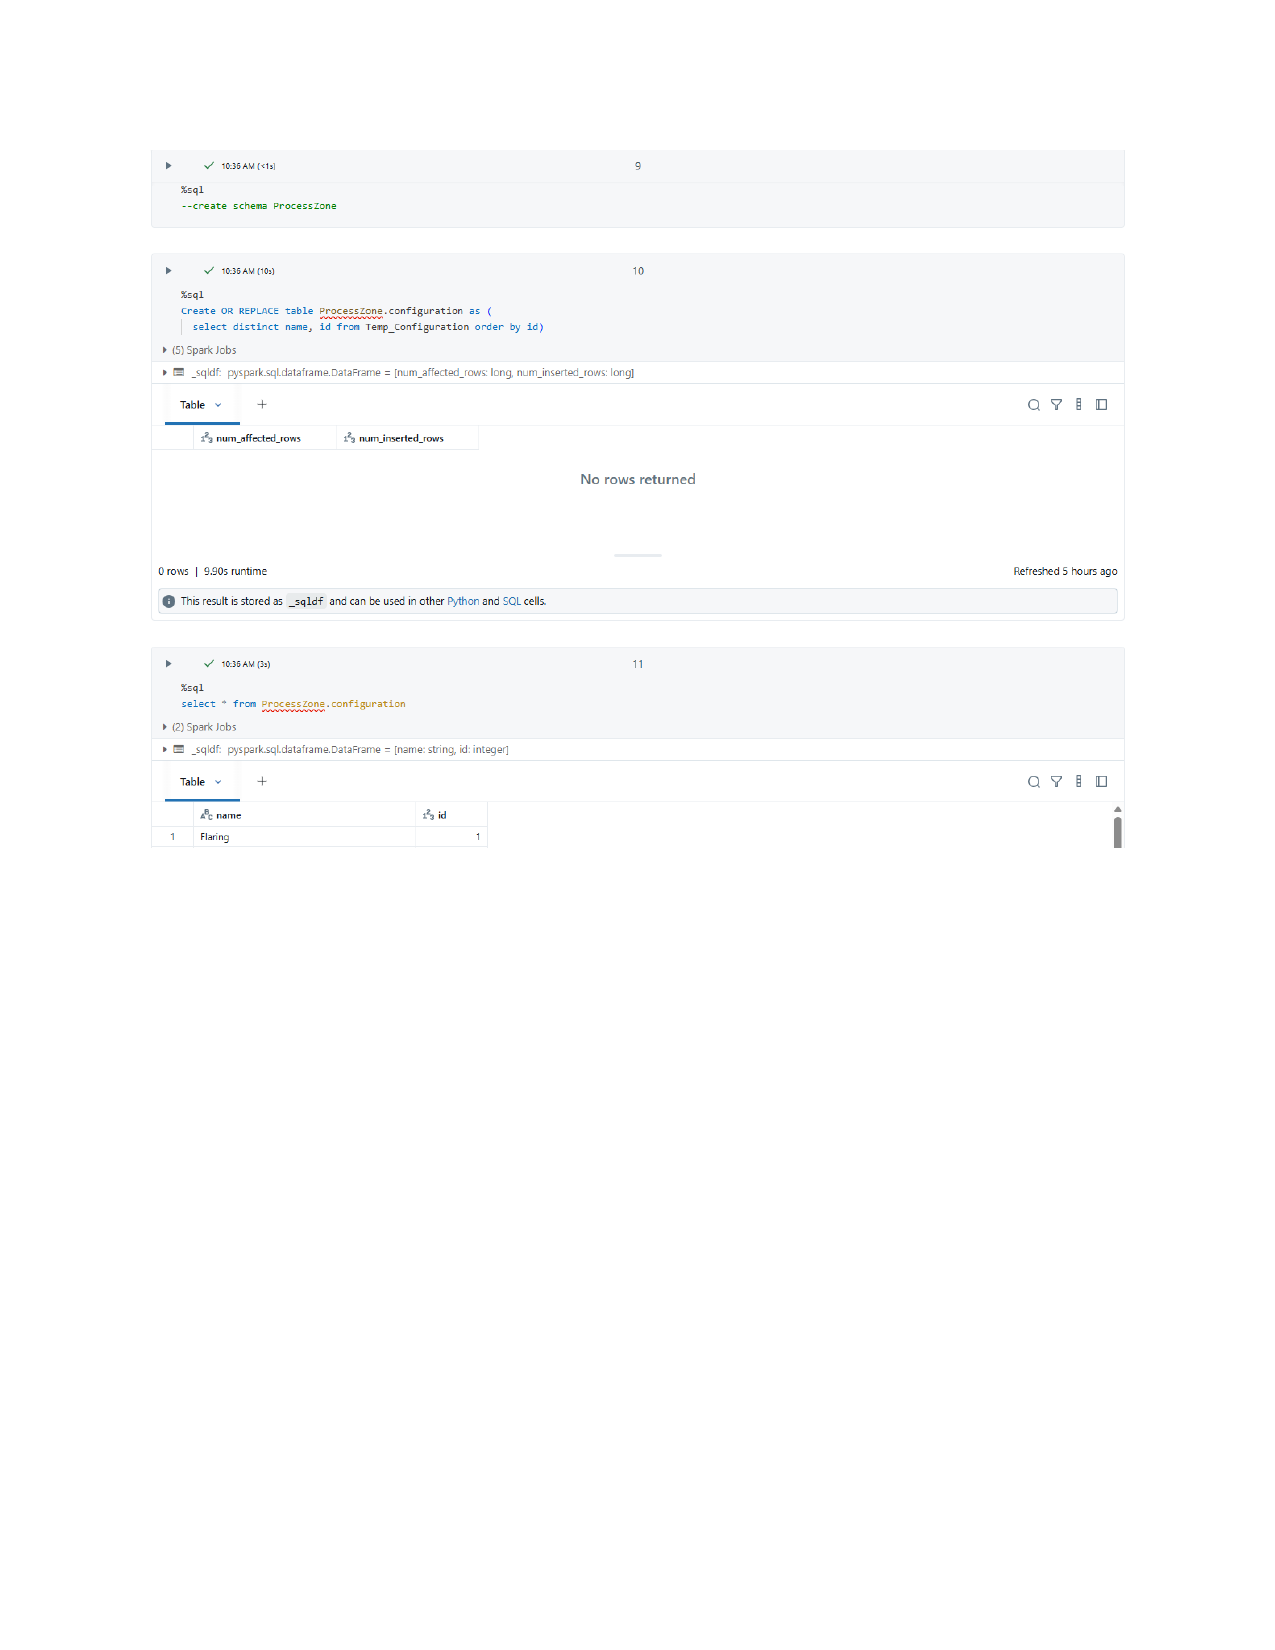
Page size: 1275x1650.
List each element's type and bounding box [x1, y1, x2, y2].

picture [150, 150, 1125, 848]
